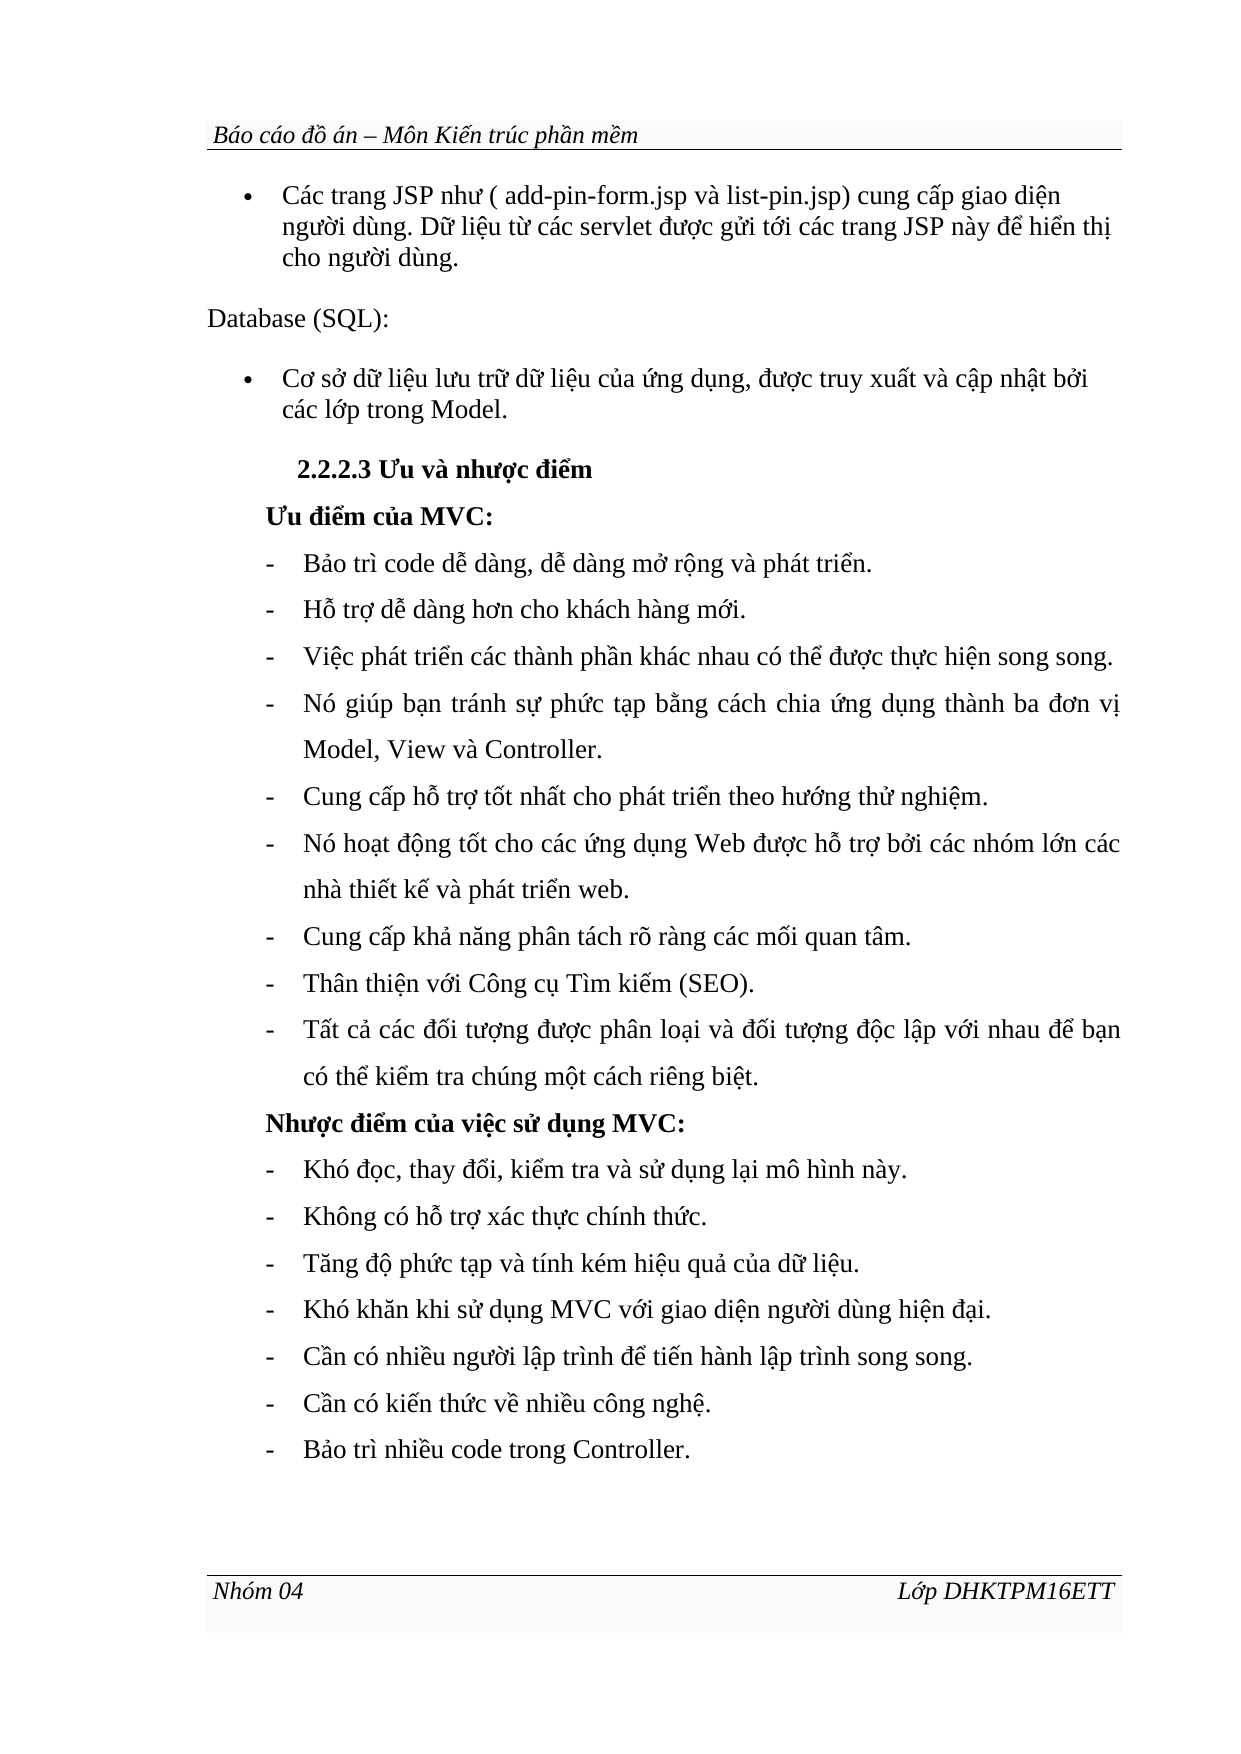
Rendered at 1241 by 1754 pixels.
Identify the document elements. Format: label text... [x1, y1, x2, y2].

list Cung cấp hỗ trợ tốt nhất cho phát triển theo hướng thử nghiệm. [265, 780, 1122, 811]
list Bảo trì code dễ dàng, dễ dàng mở rộng và phát triển. [265, 547, 1122, 578]
list Nó hoạt động tốt cho các ứng dụng Web được hỗ trợ bởi các nhóm lớn các nhà thiết kế và phát triển web. [265, 827, 1122, 904]
list Cần có nhiều người lập trình để tiến hành lập trình song song. [265, 1340, 1122, 1371]
list Cơ sở dữ liệu lưu trữ dữ liệu của ứng dụng, được truy xuất và cập nhật bởi các lớp trong Model. [244, 362, 1122, 424]
list Khó đọc, thay đổi, kiểm tra và sử dụng lại mô hình này. [265, 1153, 1122, 1184]
list Khó khăn khi sử dụng MVC với giao diện người dùng hiện đại. [265, 1293, 1122, 1324]
list Việc phát triển các thành phần khác nhau có thể được thực hiện song song. [265, 640, 1122, 671]
list Bảo trì nhiều code trong Controller. [265, 1433, 1122, 1464]
list Tăng độ phức tạp và tính kém hiệu quả của dữ liệu. [265, 1247, 1122, 1278]
list Cần có kiến ​​thức về nhiều công nghệ. [265, 1387, 1122, 1418]
list Các trang JSP như ( add-pin-form.jsp và list-pin.jsp) cung cấp giao diện người dùng. Dữ liệu từ các servlet được gửi tới các trang JSP này để hiển thị cho người dùng. [244, 179, 1122, 272]
subtitle 2.2.2.3 Ưu và nhược điểm [297, 453, 1122, 484]
list Hỗ trợ dễ dàng hơn cho khách hàng mới. [265, 593, 1122, 624]
list Nó giúp bạn tránh sự phức tạp bằng cách chia ứng dụng thành ba đơn vị Model, View và Controller. [265, 687, 1122, 764]
list Thân thiện với Công cụ Tìm kiếm (SEO). [265, 967, 1122, 998]
list Cung cấp khả năng phân tách rõ ràng các mối quan tâm. [265, 920, 1122, 951]
text Database (SQL): [207, 302, 1122, 333]
text Nhược điểm của việc sử dụng MVC: [207, 1107, 1122, 1138]
list Tất cả các đối tượng được phân loại và đối tượng độc lập với nhau để bạn có thể kiểm tra chúng một cách riêng biệt. [265, 1013, 1122, 1091]
list Không có hỗ trợ xác thực chính thức. [265, 1200, 1122, 1231]
text Ưu điểm của MVC: [207, 500, 1122, 531]
